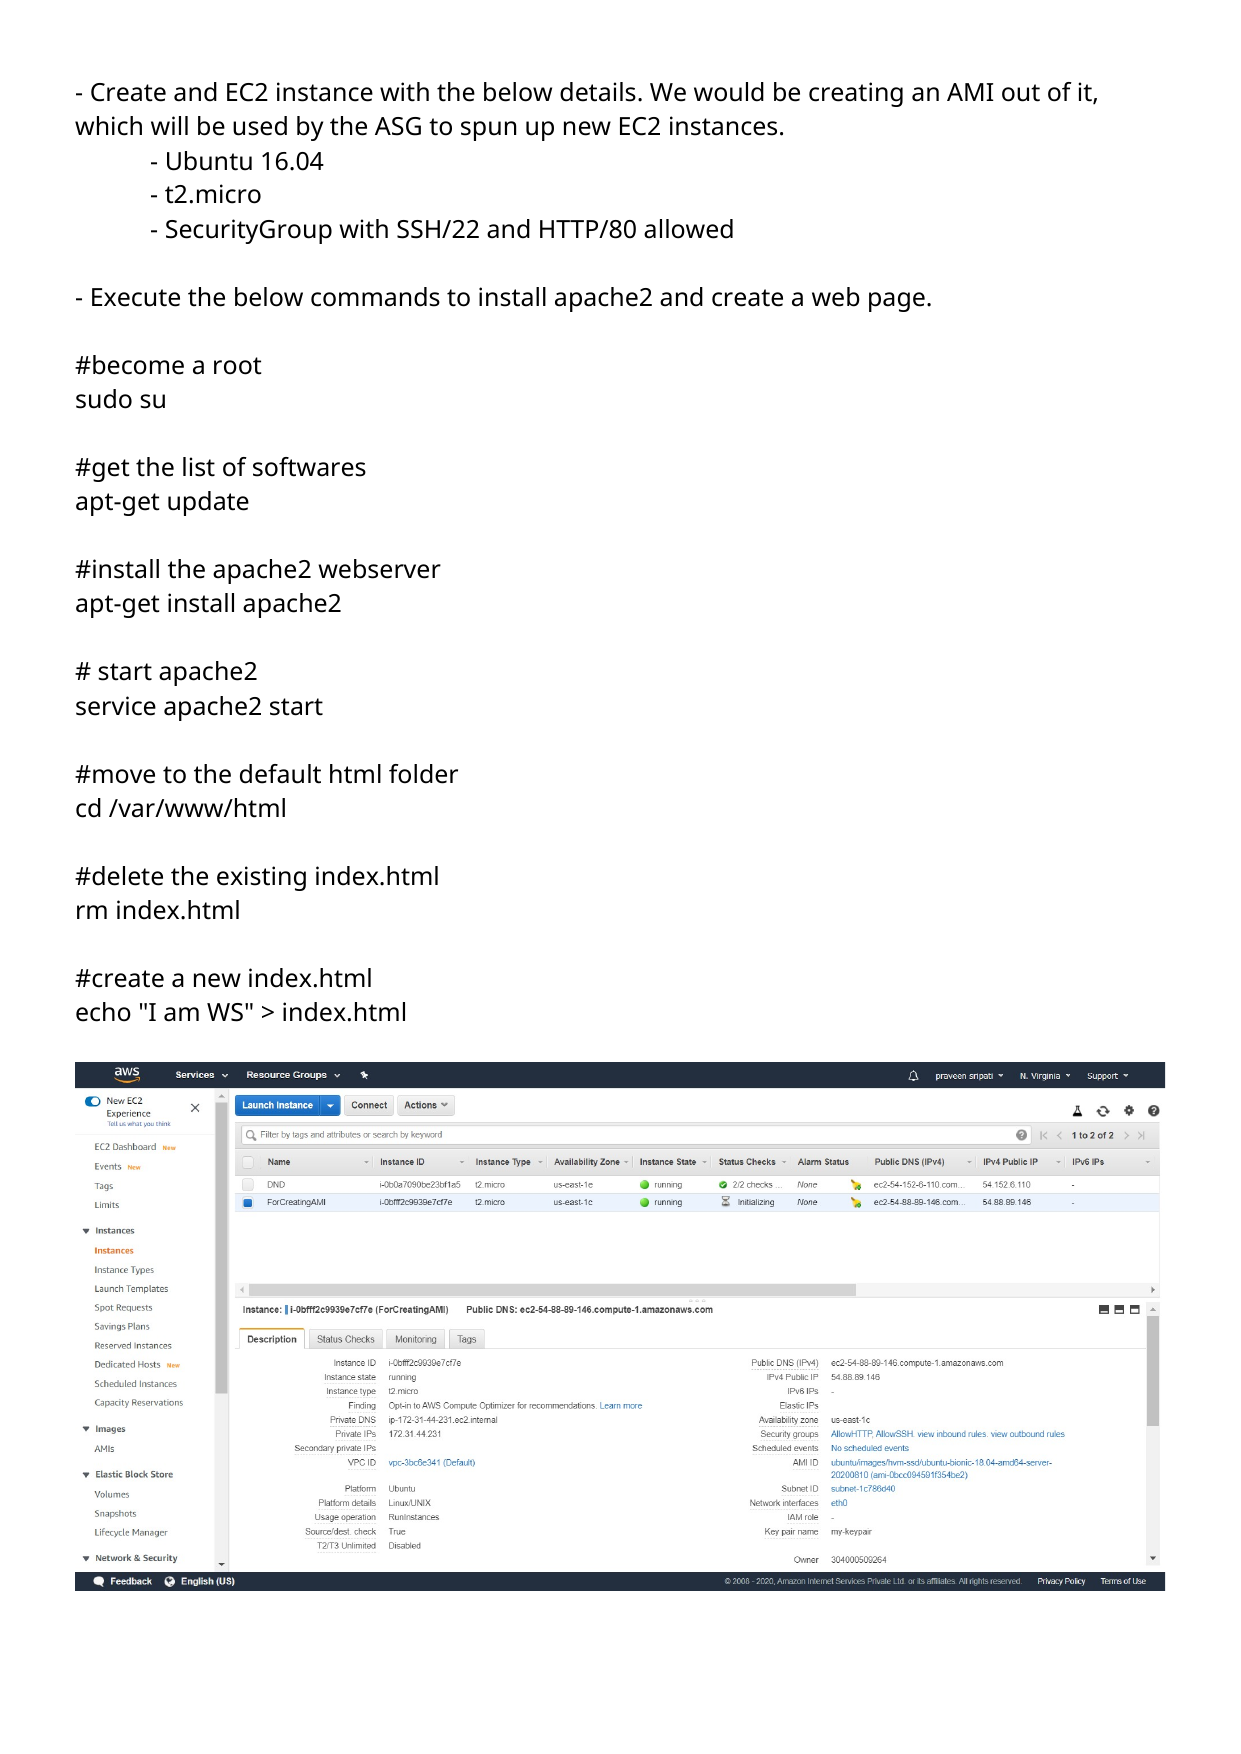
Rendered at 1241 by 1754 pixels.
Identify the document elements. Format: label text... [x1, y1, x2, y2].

picture [75, 1062, 1166, 1591]
text echo "I am WS" > index.html [75, 995, 1165, 1029]
text rm index.html [75, 892, 1165, 927]
text #create a new index.html [75, 961, 1165, 995]
text # start apache2 [75, 654, 1165, 688]
text - t2.micro [75, 177, 1165, 211]
text #install the apache2 webserver [75, 552, 1165, 586]
text apt-get install apache2 [75, 586, 1165, 620]
text - Execute the below commands to install apache2 and create a web page. [75, 279, 1165, 313]
text sudo su [75, 382, 1165, 416]
text service apache2 start [75, 688, 1165, 722]
text cd /var/www/html [75, 790, 1165, 824]
text #move to the default html folder [75, 756, 1165, 790]
text #become a root [75, 347, 1165, 382]
text #delete the existing index.html [75, 858, 1165, 892]
text - Ubuntu 16.04 [75, 143, 1165, 177]
text #get the list of softwares [75, 450, 1165, 484]
text - SecurityGroup with SSH/22 and HTTP/80 allowed [75, 211, 1165, 245]
text - Create and EC2 instance with the below details. We would be creating an AMI out of it, which will be used by the ASG to spun up new EC2 instances. [75, 75, 1165, 143]
text apt-get update [75, 484, 1165, 518]
